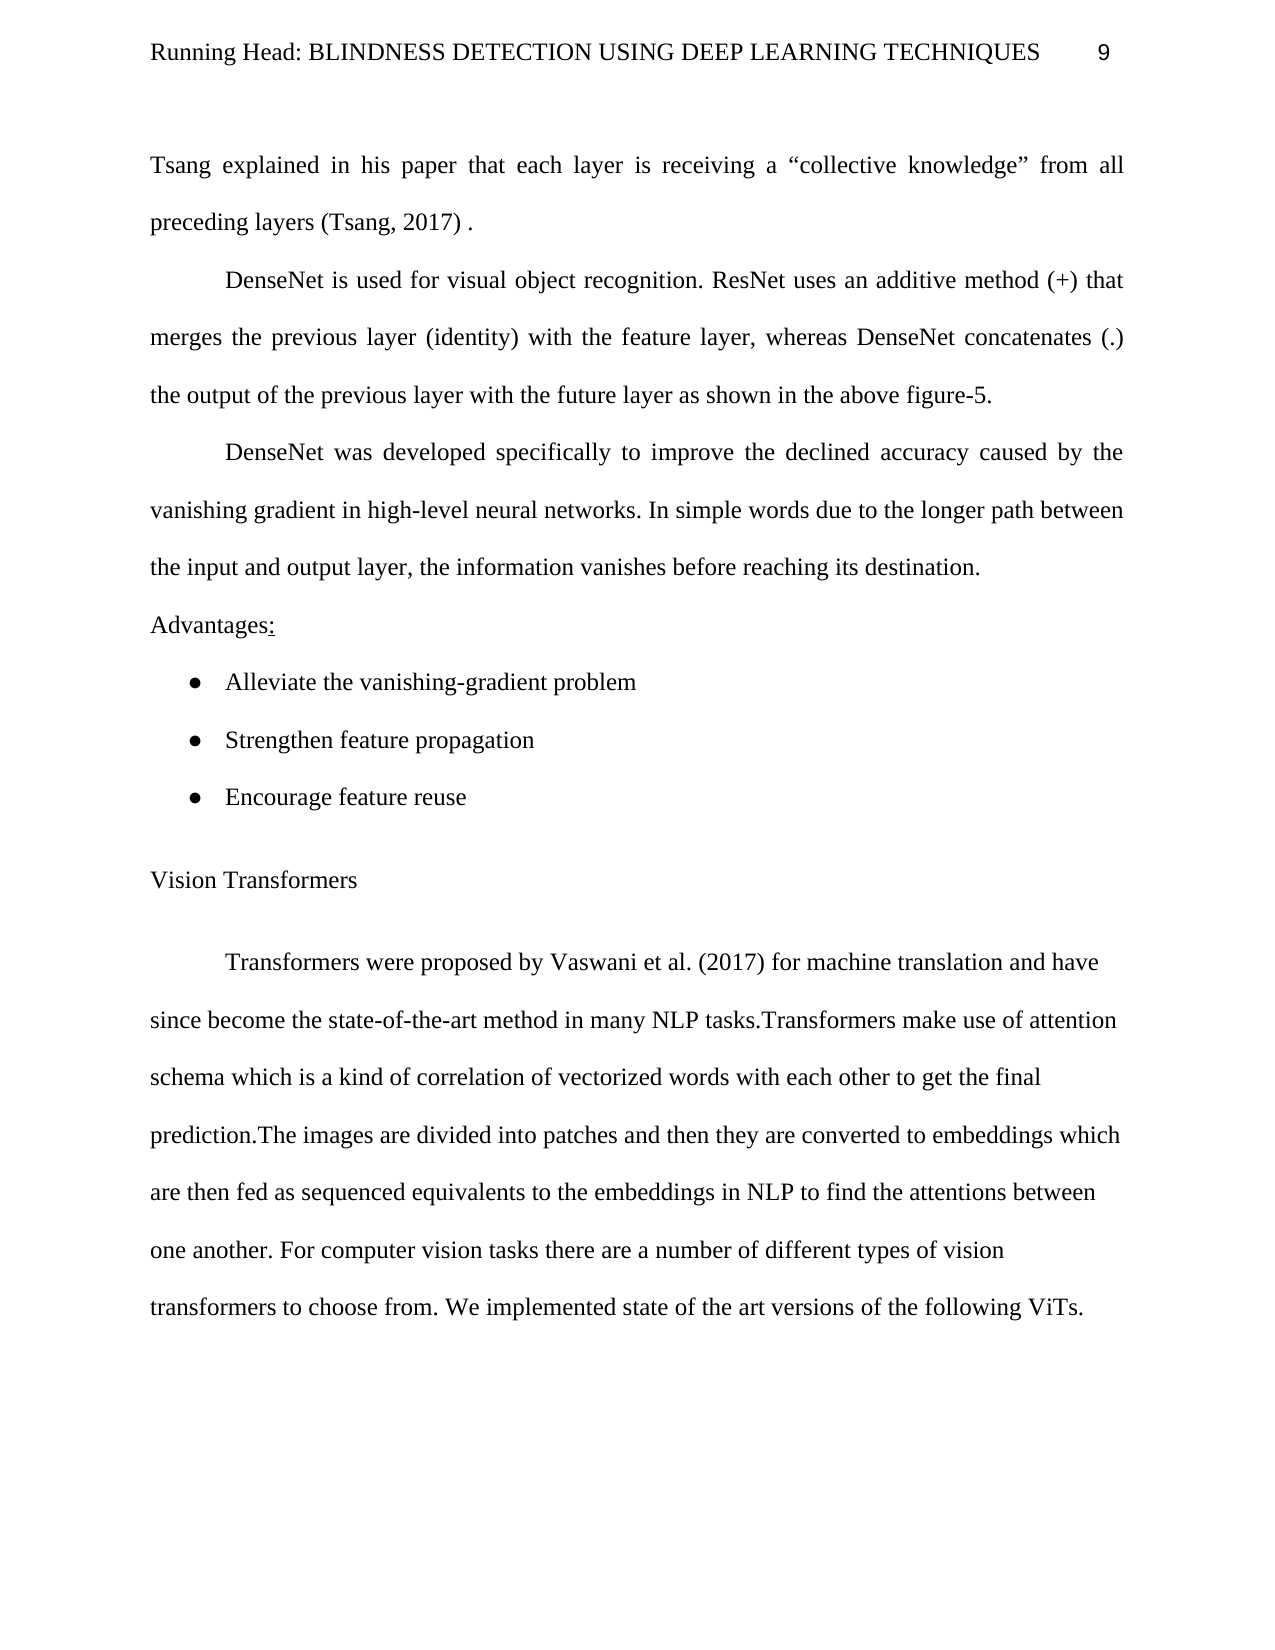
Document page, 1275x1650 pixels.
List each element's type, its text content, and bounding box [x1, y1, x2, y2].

text Vision Transformers [150, 865, 1125, 894]
list Alleviate the vanishing-gradient problem [187, 667, 1125, 696]
list Strengthen feature propagation [187, 725, 1125, 754]
text Transformers were proposed by Vaswani et al. (2017) for machine translation and have since become the state-of-the-art method in many NLP tasks.Transformers make use of attention schema which is a kind of correlation of vectorized words with each other to get the final prediction.The images are divided into patches and then they are converted to embeddings which are then fed as sequenced equivalents to the embeddings in NLP to find the attentions between one another. For computer vision tasks there are a number of different types of vision transformers to choose from. We implemented state of the art versions of the following ViTs. [150, 947, 1125, 1321]
text DenseNet was developed specifically to improve the declined accuracy caused by the vanishing gradient in high-level neural networks. In simple words due to the longer path between the input and output layer, the information vanishes before reaching its destination. [150, 437, 1125, 581]
text Advantages: [150, 610, 1125, 639]
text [150, 150, 1125, 236]
text DenseNet is used for visual object recognition. ResNet uses an additive method (+) that merges the previous layer (identity) with the feature layer, whereas DenseNet concatenates (.) the output of the previous layer with the future layer as shown in the above figure-5. [150, 265, 1125, 409]
list Encourage feature reuse [187, 782, 1125, 811]
